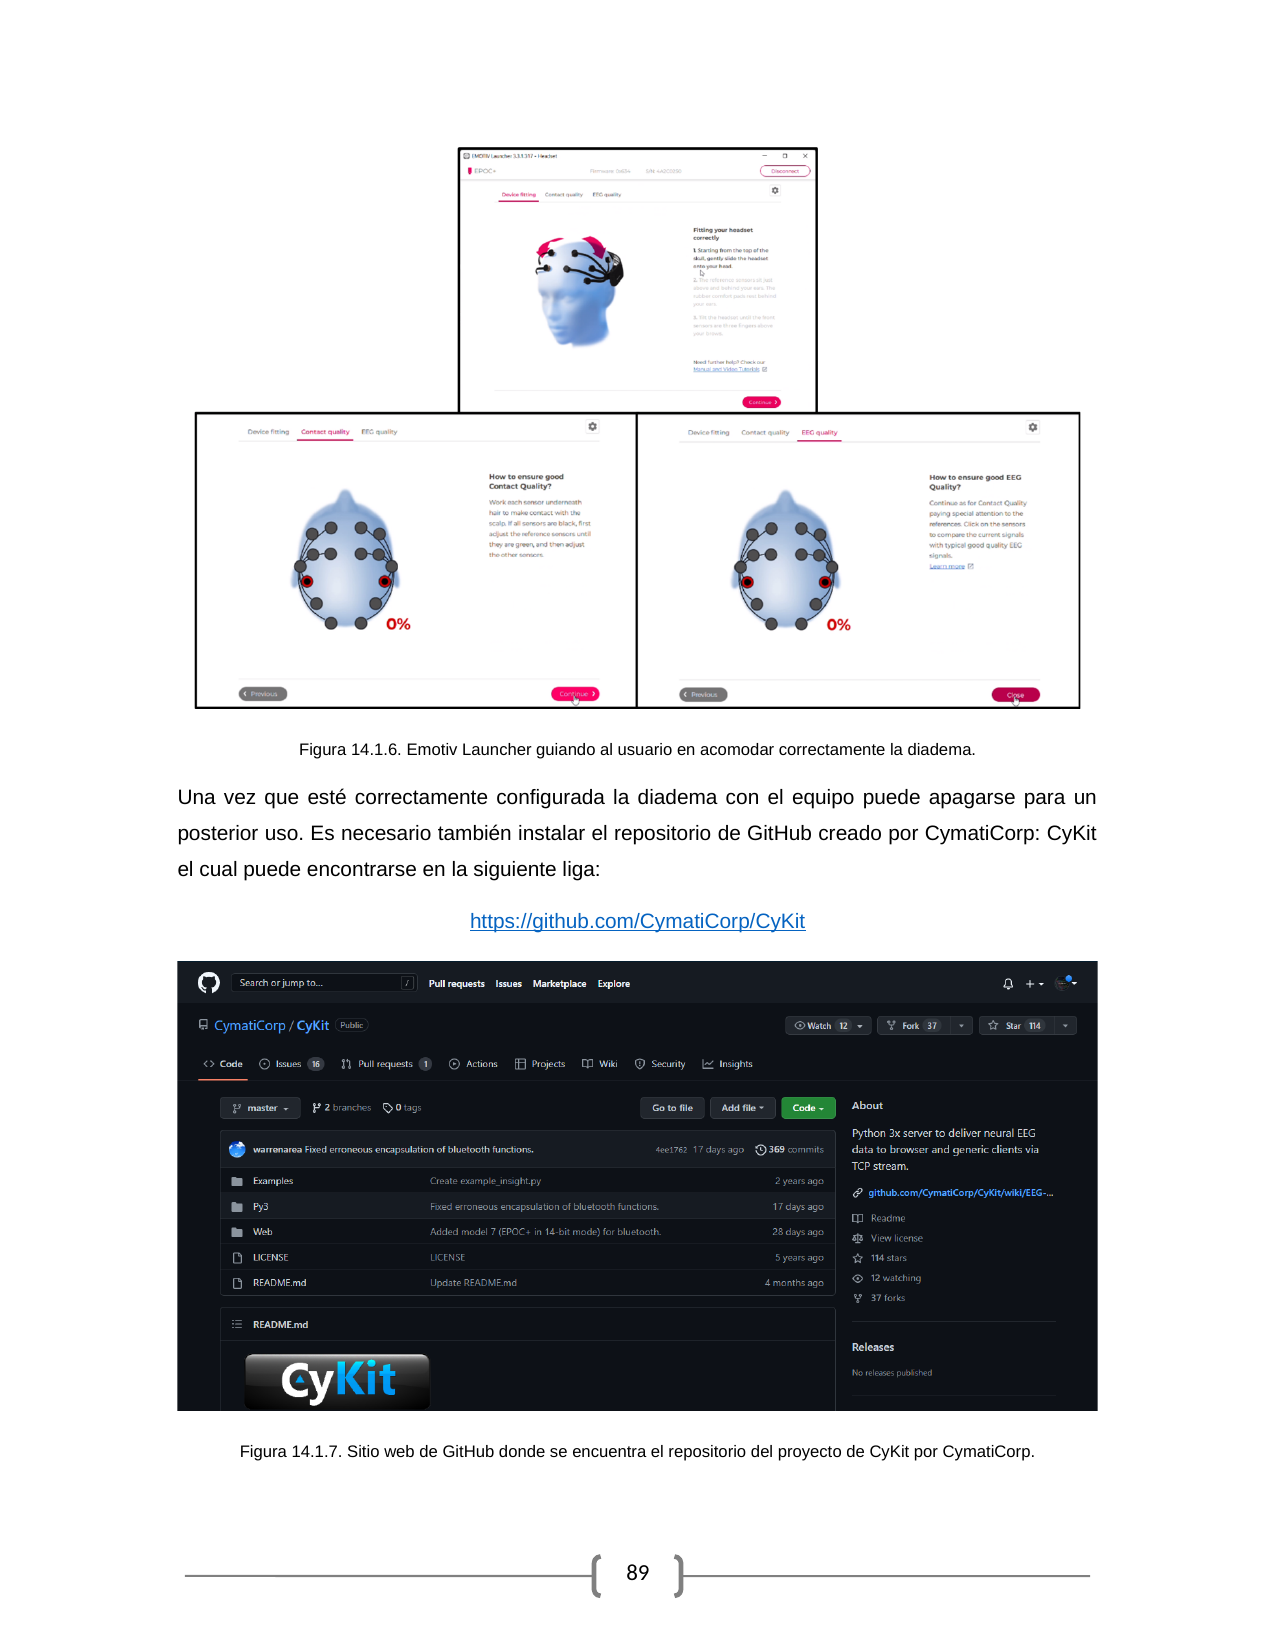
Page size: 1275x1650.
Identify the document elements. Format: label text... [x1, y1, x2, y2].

text Una vez que esté correctamente configurada la diadema con el equipo puede apagarse para un posterior uso. Es necesario también instalar el repositorio de GitHub creado por CymatiCorp: CyKit el cual puede encontrarse en la siguiente liga: [177, 785, 1098, 881]
text Figura 14.1.7. Sitio web de GitHub donde se encuentra el repositorio del proyecto de CyKit por CymatiCorp. [177, 1442, 1098, 1461]
picture [177, 961, 1098, 1411]
text https://github.com/CymatiCorp/CyKit [177, 909, 1098, 933]
picture [194, 147, 1081, 709]
text Figura 14.1.6. Emotiv Launcher guiando al usuario en acomodar correctamente la diadema. [177, 739, 1098, 758]
